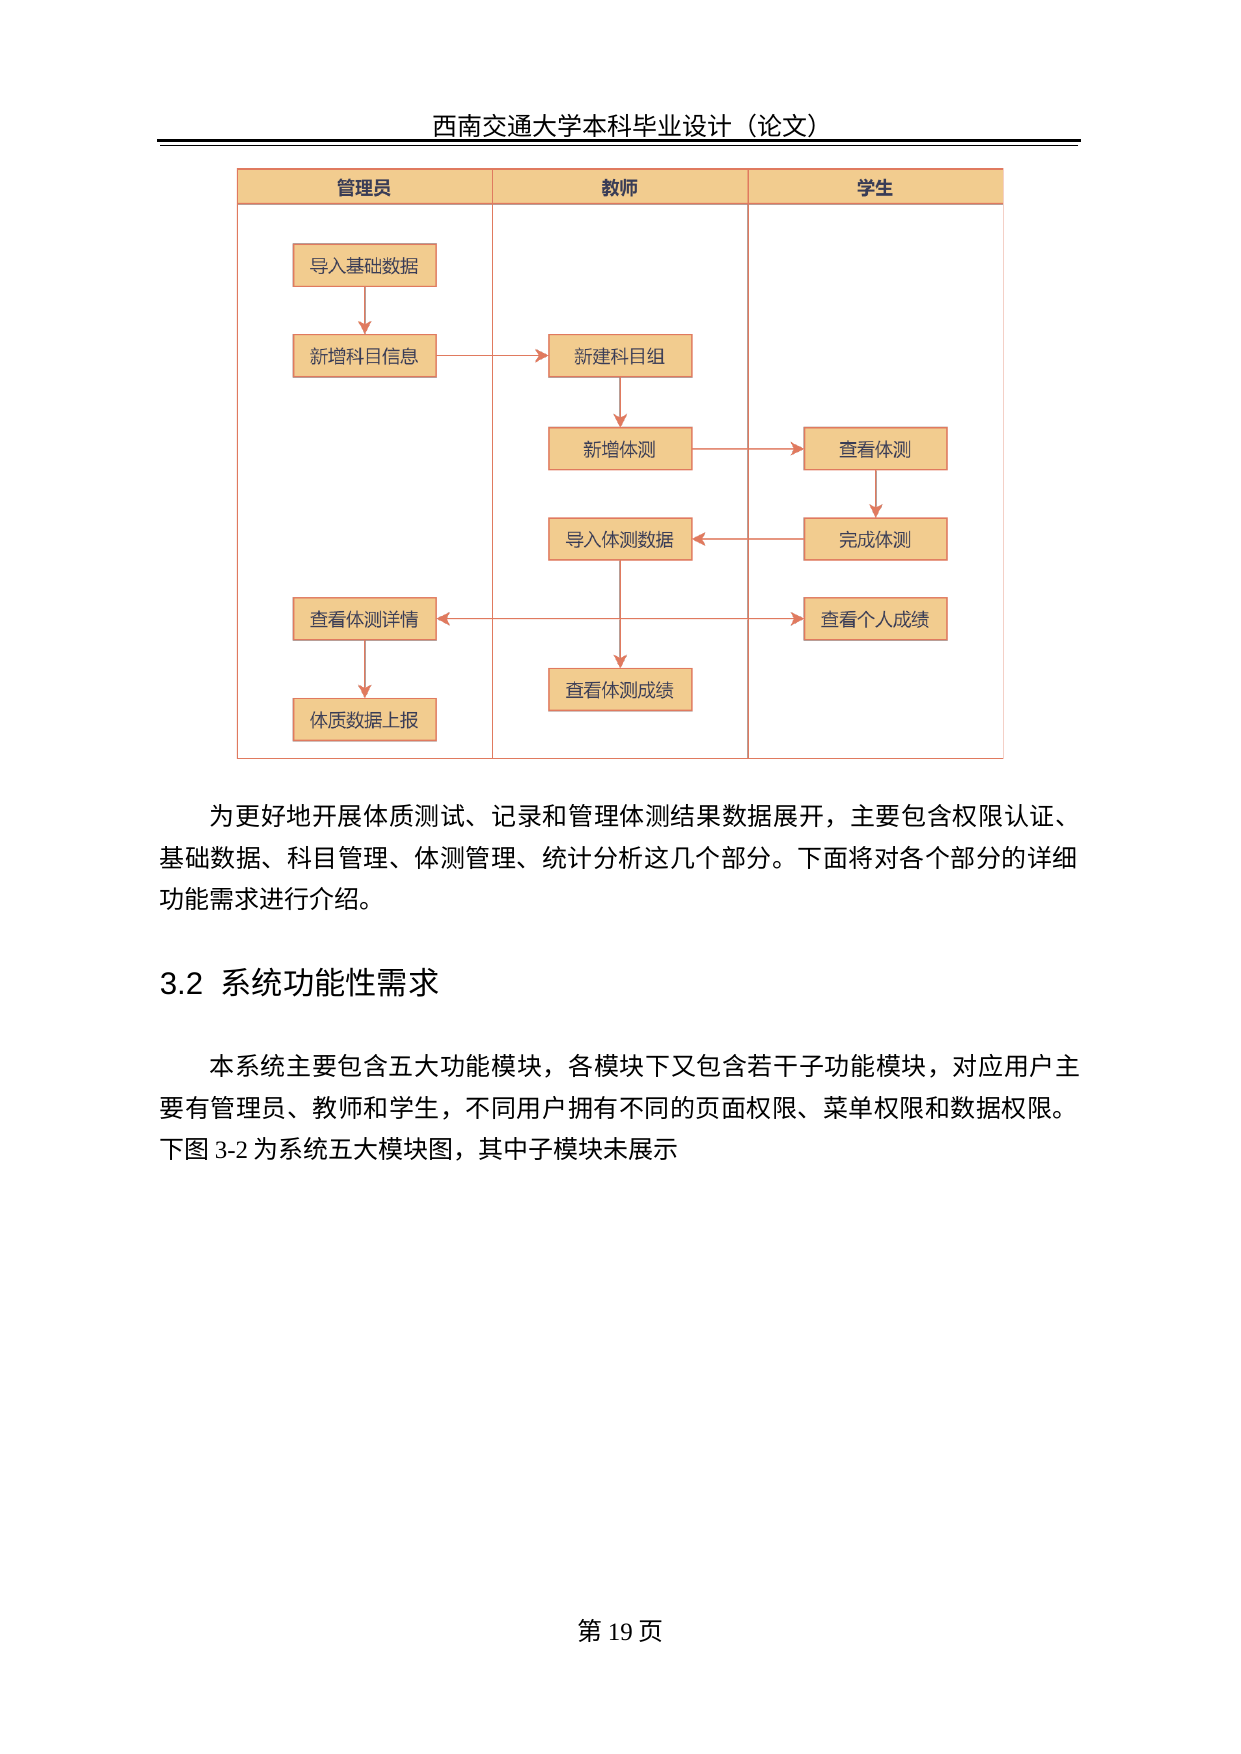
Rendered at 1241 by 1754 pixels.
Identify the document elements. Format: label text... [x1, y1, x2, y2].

text 为更好地开展体质测试、记录和管理体测结果数据展开，主要包含权限认证、基础数据、科目管理、体测管理、统计分析这几个部分。下面将对各个部分的详细功能需求进行介绍。 [159, 794, 1081, 919]
picture [236, 168, 1004, 759]
text 本系统主要包含五大功能模块，各模块下又包含若干子功能模块，对应用户主要有管理员、教师和学生，不同用户拥有不同的页面权限、菜单权限和数据权限。下图3-2为系统五大模块图，其中子模块未展示 [159, 1044, 1081, 1169]
subtitle 系统功能性需求 [159, 939, 1081, 1023]
